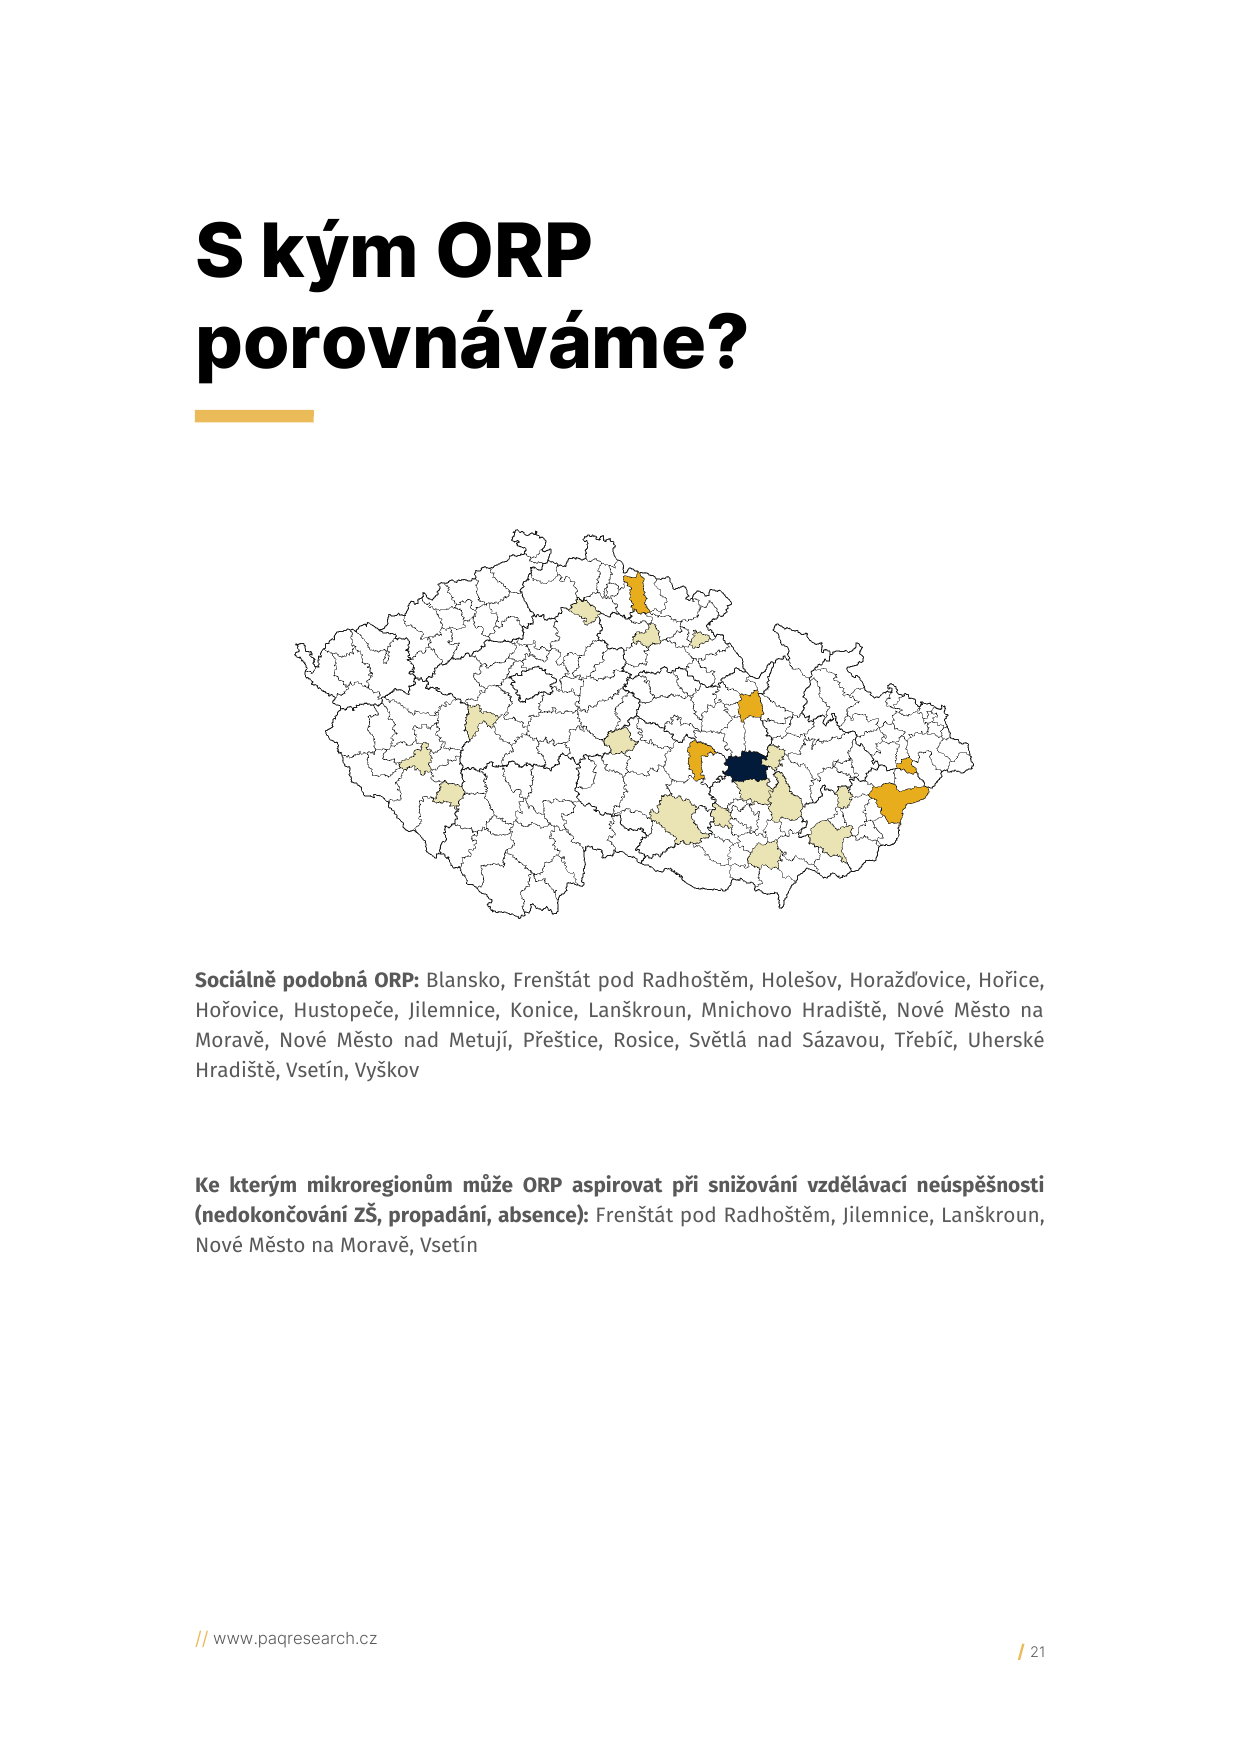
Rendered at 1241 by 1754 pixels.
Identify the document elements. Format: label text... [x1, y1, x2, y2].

picture [194, 461, 1068, 946]
text Sociálně podobná ORP: Blansko, Frenštát pod Radhoštěm, Holešov, Horažďovice, Hořice, Hořovice, Hustopeče, Jilemnice, Konice, Lanškroun, Mnichovo Hradiště, Nové Město na Moravě, Nové Město nad Metují, Přeštice, Rosice, Světlá nad Sázavou, Třebíč, Uherské Hradiště, Vsetín, Vyškov [195, 962, 1045, 1083]
subtitle S kým ORP porovnáváme? [195, 205, 1045, 386]
text Ke kterým mikroregionům může ORP aspirovat při snižování vzdělávací neúspěšnosti (nedokončování ZŠ, propadání, absence): Frenštát pod Radhoštěm, Jilemnice, Lanškroun, Nové Město na Moravě, Vsetín [195, 1168, 1045, 1258]
